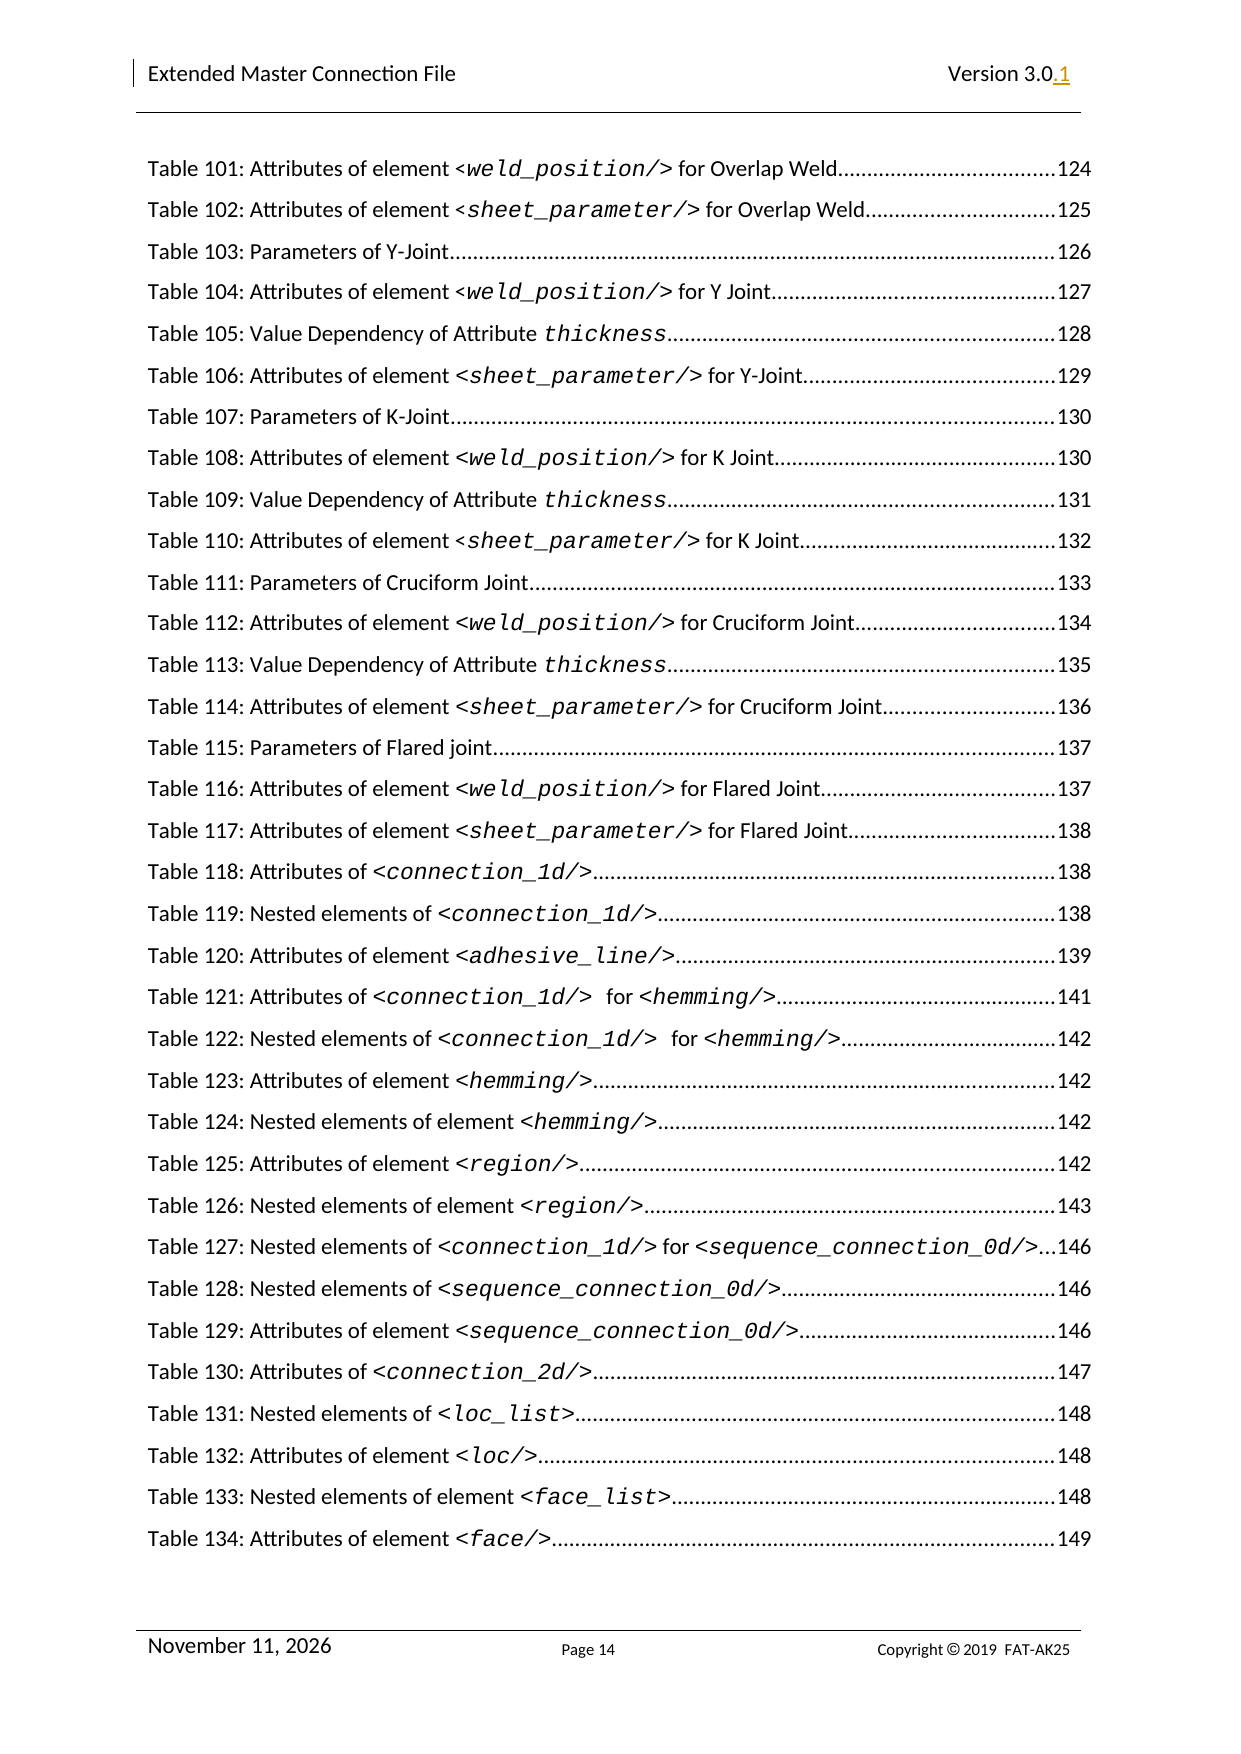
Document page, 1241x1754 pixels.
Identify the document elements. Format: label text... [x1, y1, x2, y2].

text Table 123: Attributes of element <hemming/> 142 [148, 1066, 1092, 1095]
text Table 101: Attributes of element <weld_position/> for Overlap Weld 124 [148, 154, 1092, 183]
text Table 129: Attributes of element <sequence_connection_0d/> 146 [148, 1316, 1092, 1345]
text Table 104: Attributes of element <weld_position/> for Y Joint 127 [148, 277, 1092, 307]
text Table 127: Nested elements of <connection_1d/> for <sequence_connection_0d/> 146 [148, 1232, 1092, 1262]
text Table 121: Attributes of <connection_1d/> for <hemming/> 141 [148, 982, 1092, 1012]
text Table 131: Nested elements of <loc_list> 148 [148, 1399, 1092, 1428]
text Table 105: Value Dependency of Attribute thickness 128 [148, 319, 1092, 348]
text Table 125: Attributes of element <region/> 142 [148, 1149, 1092, 1178]
text Table 103: Parameters of Y-Joint 126 [148, 237, 1092, 265]
text Table 133: Nested elements of element <face_list> 148 [148, 1482, 1092, 1512]
text Table 124: Nested elements of element <hemming/> 142 [148, 1107, 1092, 1137]
text Table 111: Parameters of Cruciform Joint 133 [148, 568, 1092, 596]
text Table 122: Nested elements of <connection_1d/> for <hemming/> 142 [148, 1024, 1092, 1053]
text Table 132: Attributes of element <loc/> 148 [148, 1441, 1092, 1470]
text Table 106: Attributes of element <sheet_parameter/> for Y-Joint 129 [148, 361, 1092, 390]
text Table 128: Nested elements of <sequence_connection_0d/> 146 [148, 1274, 1092, 1303]
text Table 120: Attributes of element <adhesive_line/> 139 [148, 941, 1092, 970]
text Table 126: Nested elements of element <region/> 143 [148, 1191, 1092, 1220]
text Table 130: Attributes of <connection_2d/> 147 [148, 1357, 1092, 1387]
text Table 118: Attributes of <connection_1d/> 138 [148, 857, 1092, 887]
text Table 108: Attributes of element <weld_position/> for K Joint 130 [148, 443, 1092, 472]
text Table 109: Value Dependency of Attribute thickness 131 [148, 485, 1092, 514]
text Table 119: Nested elements of <connection_1d/> 138 [148, 899, 1092, 928]
text Table 116: Attributes of element <weld_position/> for Flared Joint 137 [148, 774, 1092, 803]
text Table 102: Attributes of element <sheet_parameter/> for Overlap Weld 125 [148, 195, 1092, 224]
text Table 117: Attributes of element <sheet_parameter/> for Flared Joint 138 [148, 816, 1092, 845]
text Table 134: Attributes of element <face/> 149 [148, 1524, 1092, 1553]
text Table 113: Value Dependency of Attribute thickness 135 [148, 650, 1092, 679]
text Table 110: Attributes of element <sheet_parameter/> for K Joint 132 [148, 526, 1092, 556]
text Table 107: Parameters of K-Joint 130 [148, 402, 1092, 431]
text Table 114: Attributes of element <sheet_parameter/> for Cruciform Joint 136 [148, 692, 1092, 721]
text Table 115: Parameters of Flared joint 137 [148, 733, 1092, 762]
text Table 112: Attributes of element <weld_position/> for Cruciform Joint 134 [148, 608, 1092, 638]
